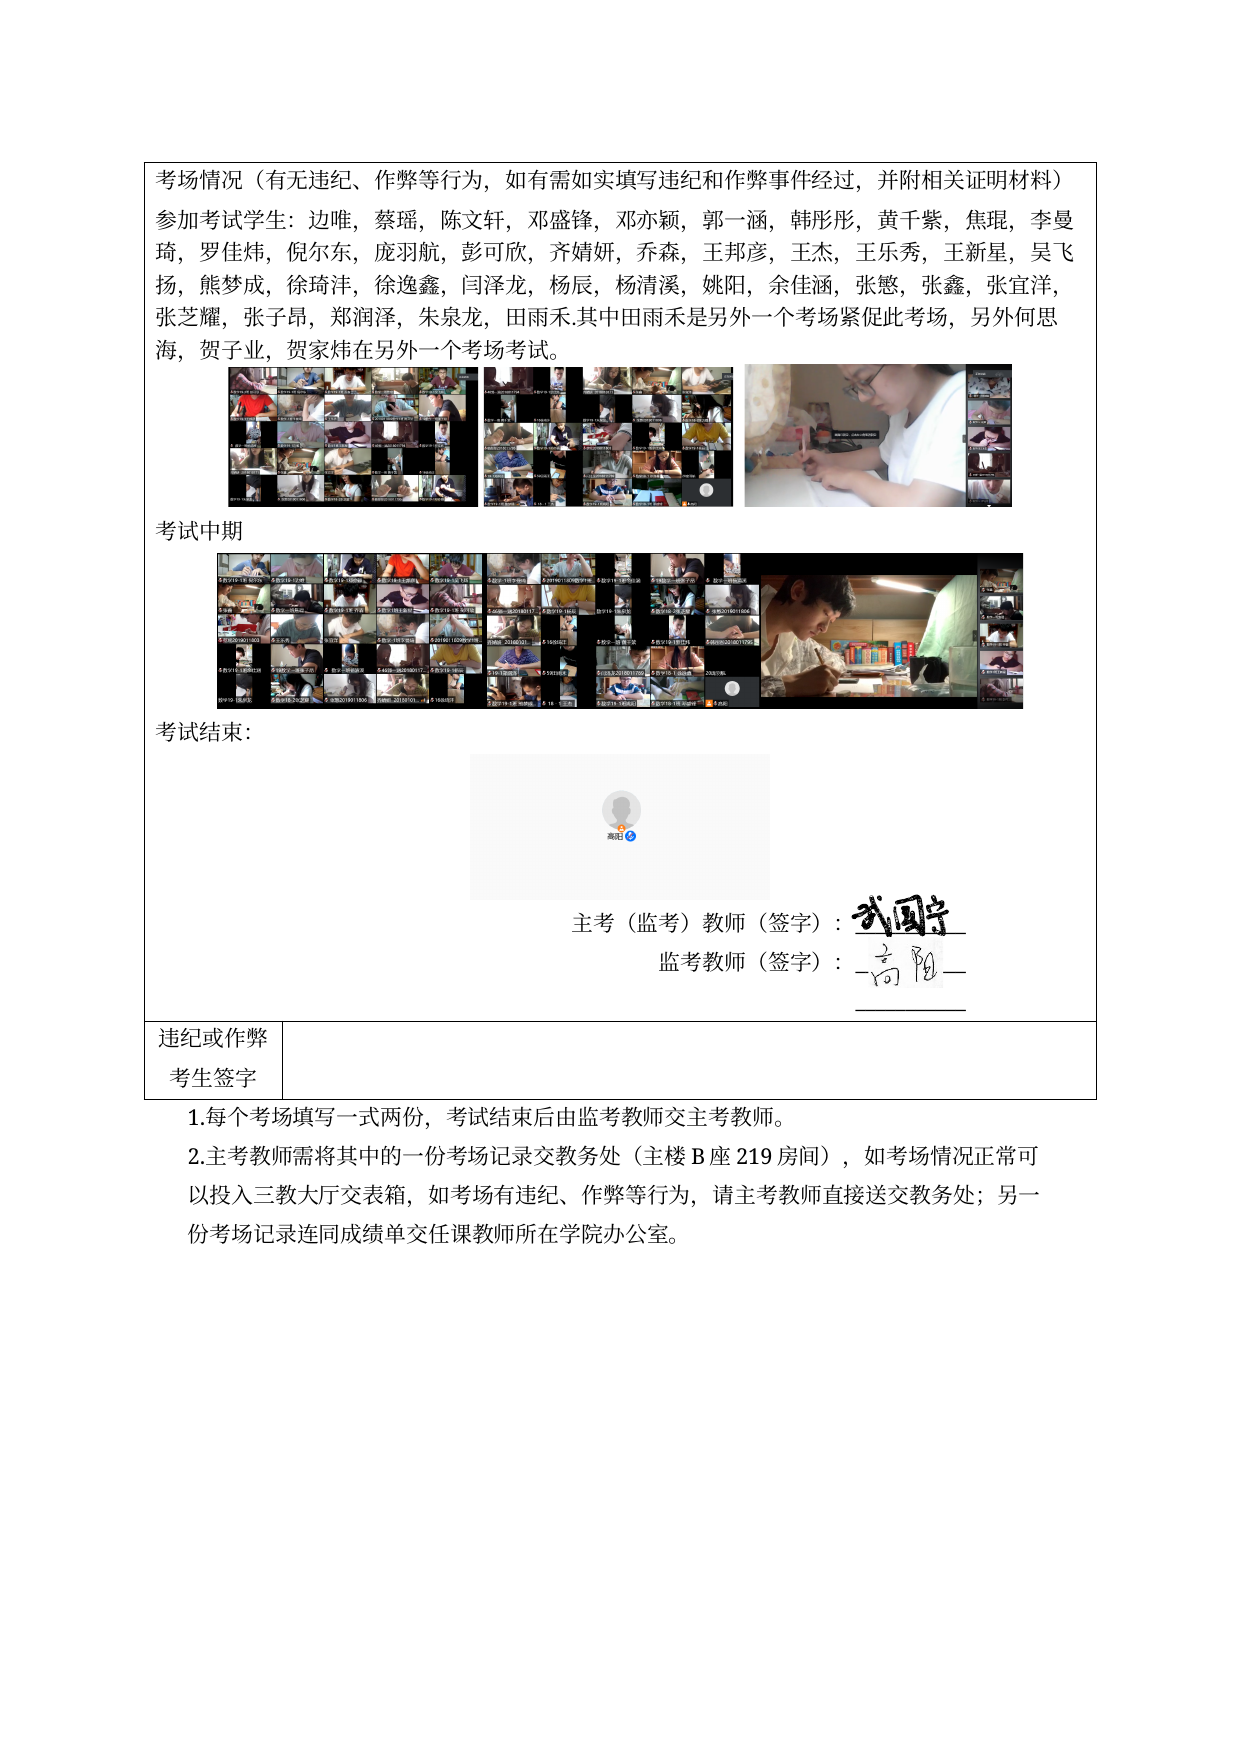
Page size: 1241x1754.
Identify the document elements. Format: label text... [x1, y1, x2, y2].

picture [483, 367, 734, 507]
picture [470, 754, 770, 900]
picture [744, 364, 1012, 507]
text 1.每个考场填写一式两份，考试结束后由监考教师交主考教师。 [187, 1100, 1053, 1131]
picture [228, 367, 479, 507]
table_cell [283, 1022, 1096, 1099]
picture [217, 553, 1024, 709]
table_cell 考场情况（有无违纪、作弊等行为，如有需如实填写违纪和作弊事件经过，并附相关证明材料） 参加考试学生：边唯，蔡瑶，陈文轩，邓盛锋，邓亦颖，郭一涵，韩彤彤，黄千紫，焦琨，李曼琦，罗佳炜，倪尔东，庞羽航，彭可欣，齐婧妍，乔森，王邦彦，王杰，王乐秀，王新星，吴飞扬，熊梦成，徐琦沣，徐逸鑫，闫泽龙，杨辰，杨清溪，姚阳，余佳涵，张慜，张鑫，张宜洋，张芝耀，张子昂，郑润泽，朱泉龙，田雨禾.其中田雨禾是另外一个考场紧促此考场，另外何思海，贺子业，贺家炜在另外一个考场考试。 考试中期 考试结束： 主考（监考）教师（签字）：___________ 监考教师（签字）：___________ ___________ [145, 163, 1096, 1021]
table_cell 违纪或作弊考生签字 [145, 1022, 282, 1099]
picture [868, 937, 944, 988]
text 2.主考教师需将其中的一份考场记录交教务处（主楼B座219房间），如考场情况正常可以投入三教大厅交表箱，如考场有违纪、作弊等行为，请主考教师直接送交教务处；另一份考场记录连同成绩单交任课教师所在学院办公室。 [187, 1139, 1053, 1249]
